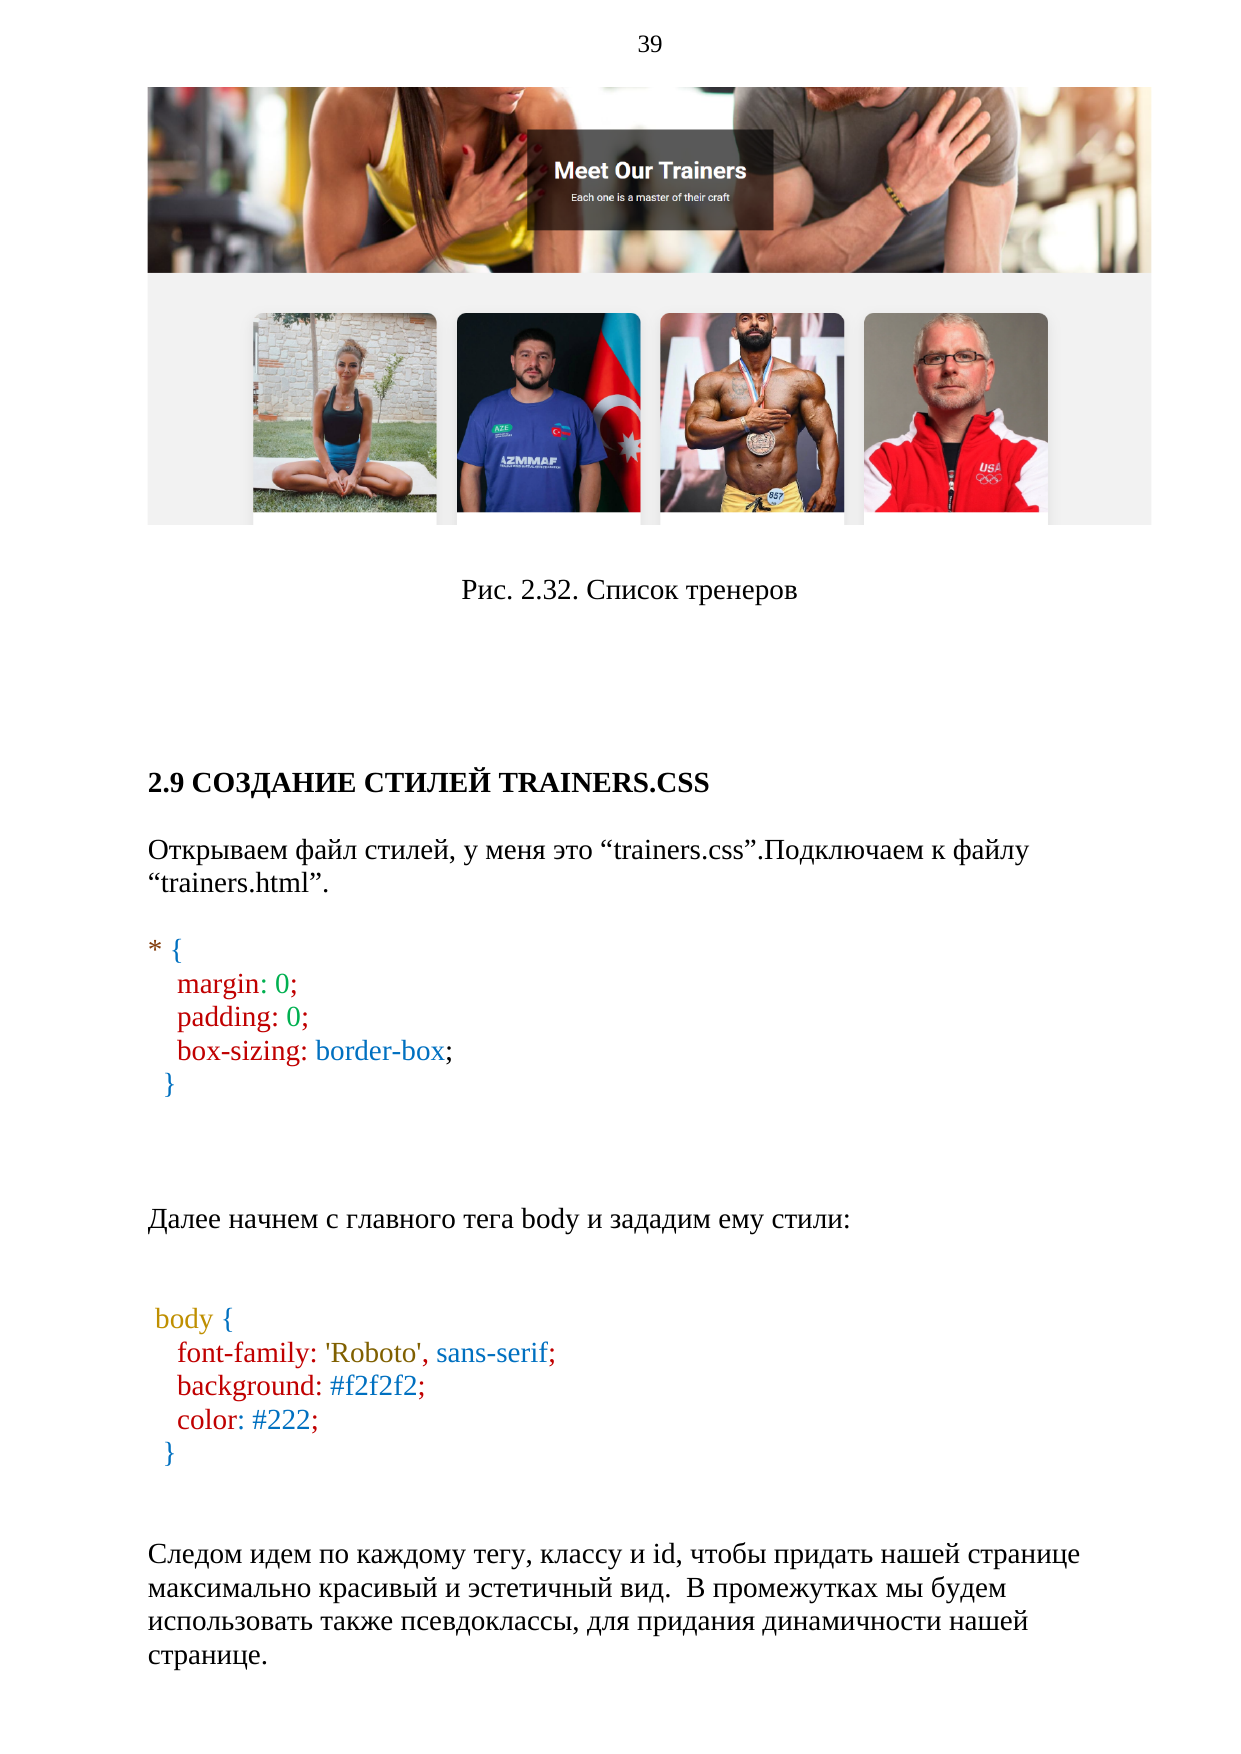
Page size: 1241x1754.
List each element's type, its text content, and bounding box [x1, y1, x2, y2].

text * { [148, 932, 1152, 966]
text background: #f2f2f2; [148, 1368, 1152, 1402]
text body { [148, 1301, 1152, 1335]
text color: #222; [148, 1402, 1152, 1436]
text Рис. 2.32. Список тренеров [148, 572, 1152, 606]
text font-family: 'Roboto', sans-serif; [148, 1335, 1152, 1368]
text padding: 0; [148, 999, 1152, 1033]
text Следом идем по каждому тегу, классу и id, чтобы придать нашей странице максимально красивый и эстетичный вид. В промежутках мы будем использовать также псевдоклассы, для придания динамичности нашей странице. [148, 1536, 1152, 1670]
text box-sizing: border-box; [148, 1033, 1152, 1067]
text margin: 0; [148, 966, 1152, 999]
text Далее начнем с главного тега body и зададим ему стили: [148, 1201, 1152, 1234]
text } [148, 1436, 1152, 1469]
text 2.9 Создание стилей Trainers.CSS [148, 765, 1152, 798]
text Открываем файл стилей, у меня это “trainers.css”.Подключаем к файлу “trainers.html”. [148, 832, 1152, 899]
text } [148, 1067, 1152, 1100]
picture [147, 87, 1152, 525]
